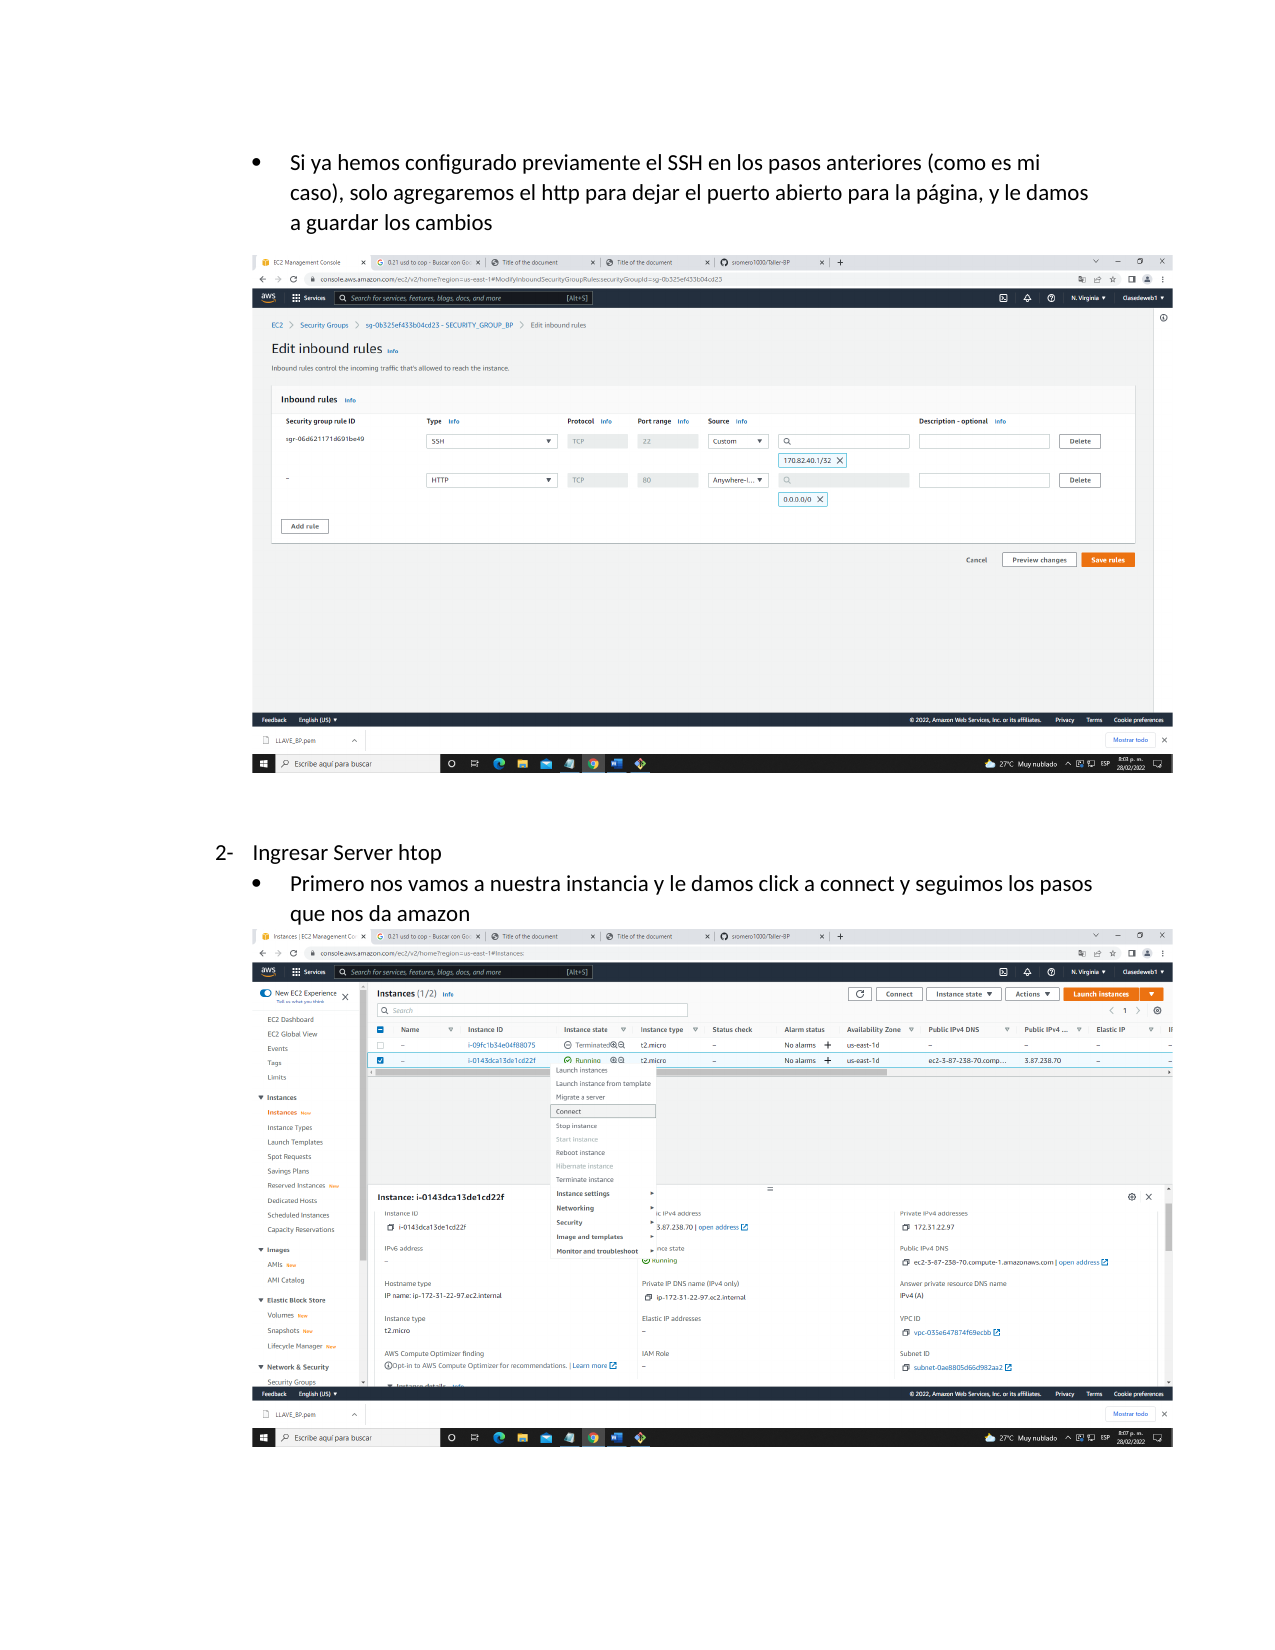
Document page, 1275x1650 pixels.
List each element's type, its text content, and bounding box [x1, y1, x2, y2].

list Si ya hemos configurado previamente el SSH en los pasos anteriores (como es mi caso), solo agregaremos el http para dejar el puerto abierto para la página, y le damos a guardar los cambios [252, 148, 1098, 236]
picture [252, 929, 1173, 1447]
list Ingresar Server htop [215, 838, 1098, 866]
list Primero nos vamos a nuestra instancia y le damos click a connect y seguimos los pasos que nos da amazon [252, 869, 1098, 927]
picture [252, 255, 1173, 773]
